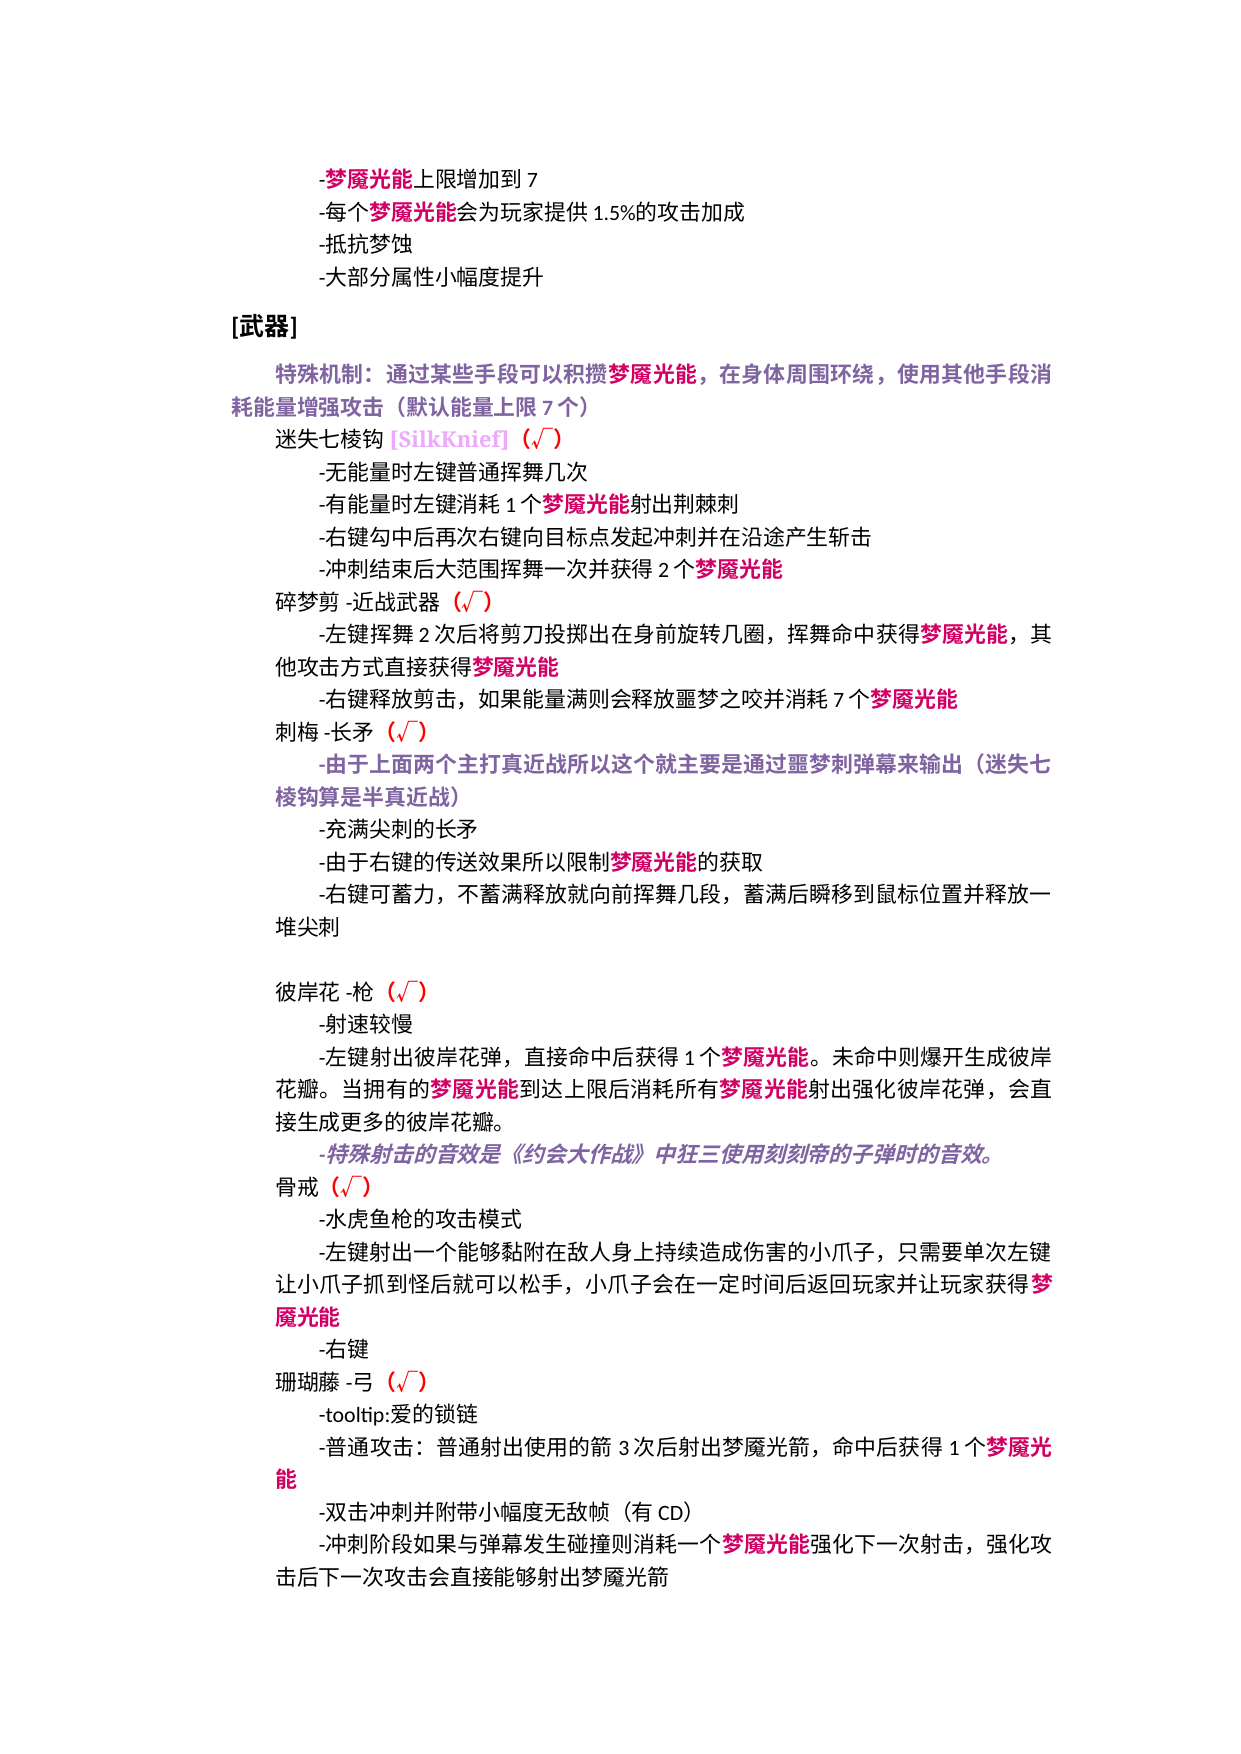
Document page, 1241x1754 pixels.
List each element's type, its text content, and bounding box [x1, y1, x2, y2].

text -每个梦魇光能会为玩家提供1.5%的攻击加成 [275, 194, 1053, 227]
text -右键可蓄力，不蓄满释放就向前挥舞几段，蓄满后瞬移到鼠标位置并释放一堆尖刺 [275, 877, 1053, 942]
text 骨戒（√） [231, 1169, 1053, 1202]
text -普通攻击：普通射出使用的箭3次后射出梦魇光箭，命中后获得1个梦魇光能 [275, 1429, 1053, 1494]
text 迷失七棱钩 [SilkKnief]（√） [231, 422, 1053, 454]
text -冲刺结束后大范围挥舞一次并获得2个梦魇光能 [275, 552, 1053, 584]
text -左键挥舞2次后将剪刀投掷出在身前旋转几圈，挥舞命中获得梦魇光能，其他攻击方式直接获得梦魇光能 [275, 617, 1053, 682]
text -梦魇光能上限增加到7 [275, 162, 1053, 194]
text -双击冲刺并附带小幅度无敌帧（有CD） [275, 1494, 1053, 1527]
text -由于上面两个主打真近战所以这个就主要是通过噩梦刺弹幕来输出（迷失七棱钩算是半真近战） [275, 747, 1053, 812]
text -tooltip:爱的锁链 [275, 1397, 1053, 1429]
text -抵抗梦蚀 [275, 227, 1053, 259]
text [武器] [187, 292, 1053, 357]
text 彼岸花 -枪（√） [231, 974, 1053, 1007]
text -充满尖刺的长矛 [275, 812, 1053, 844]
text 碎梦剪 -近战武器（√） [231, 584, 1053, 617]
text 珊瑚藤 -弓（√） [231, 1364, 1053, 1397]
text -左键射出彼岸花弹，直接命中后获得1个梦魇光能。未命中则爆开生成彼岸花瓣。当拥有的梦魇光能到达上限后消耗所有梦魇光能射出强化彼岸花弹，会直接生成更多的彼岸花瓣。 [275, 1039, 1053, 1137]
text -右键勾中后再次右键向目标点发起冲刺并在沿途产生斩击 [275, 519, 1053, 552]
text -左键射出一个能够黏附在敌人身上持续造成伤害的小爪子，只需要单次左键让小爪子抓到怪后就可以松手，小爪子会在一定时间后返回玩家并让玩家获得梦魇光能 [275, 1234, 1053, 1332]
text -射速较慢 [275, 1007, 1053, 1039]
text -无能量时左键普通挥舞几次 [275, 454, 1053, 487]
text -有能量时左键消耗1个梦魇光能射出荆棘刺 [275, 487, 1053, 519]
text -冲刺阶段如果与弹幕发生碰撞则消耗一个梦魇光能强化下一次射击，强化攻击后下一次攻击会直接能够射出梦魇光箭 [275, 1527, 1053, 1592]
text -由于右键的传送效果所以限制梦魇光能的获取 [275, 844, 1053, 877]
text -右键释放剪击，如果能量满则会释放噩梦之咬并消耗7个梦魇光能 [275, 682, 1053, 714]
text -特殊射击的音效是《约会大作战》中狂三使用刻刻帝的子弹时的音效。 [275, 1137, 1053, 1169]
text -水虎鱼枪的攻击模式 [275, 1202, 1053, 1234]
text 特殊机制：通过某些手段可以积攒梦魇光能，在身体周围环绕，使用其他手段消耗能量增强攻击（默认能量上限7个） [231, 357, 1053, 422]
text 刺梅 -长矛（√） [231, 714, 1053, 747]
text -大部分属性小幅度提升 [275, 259, 1053, 292]
text -右键 [275, 1332, 1053, 1364]
